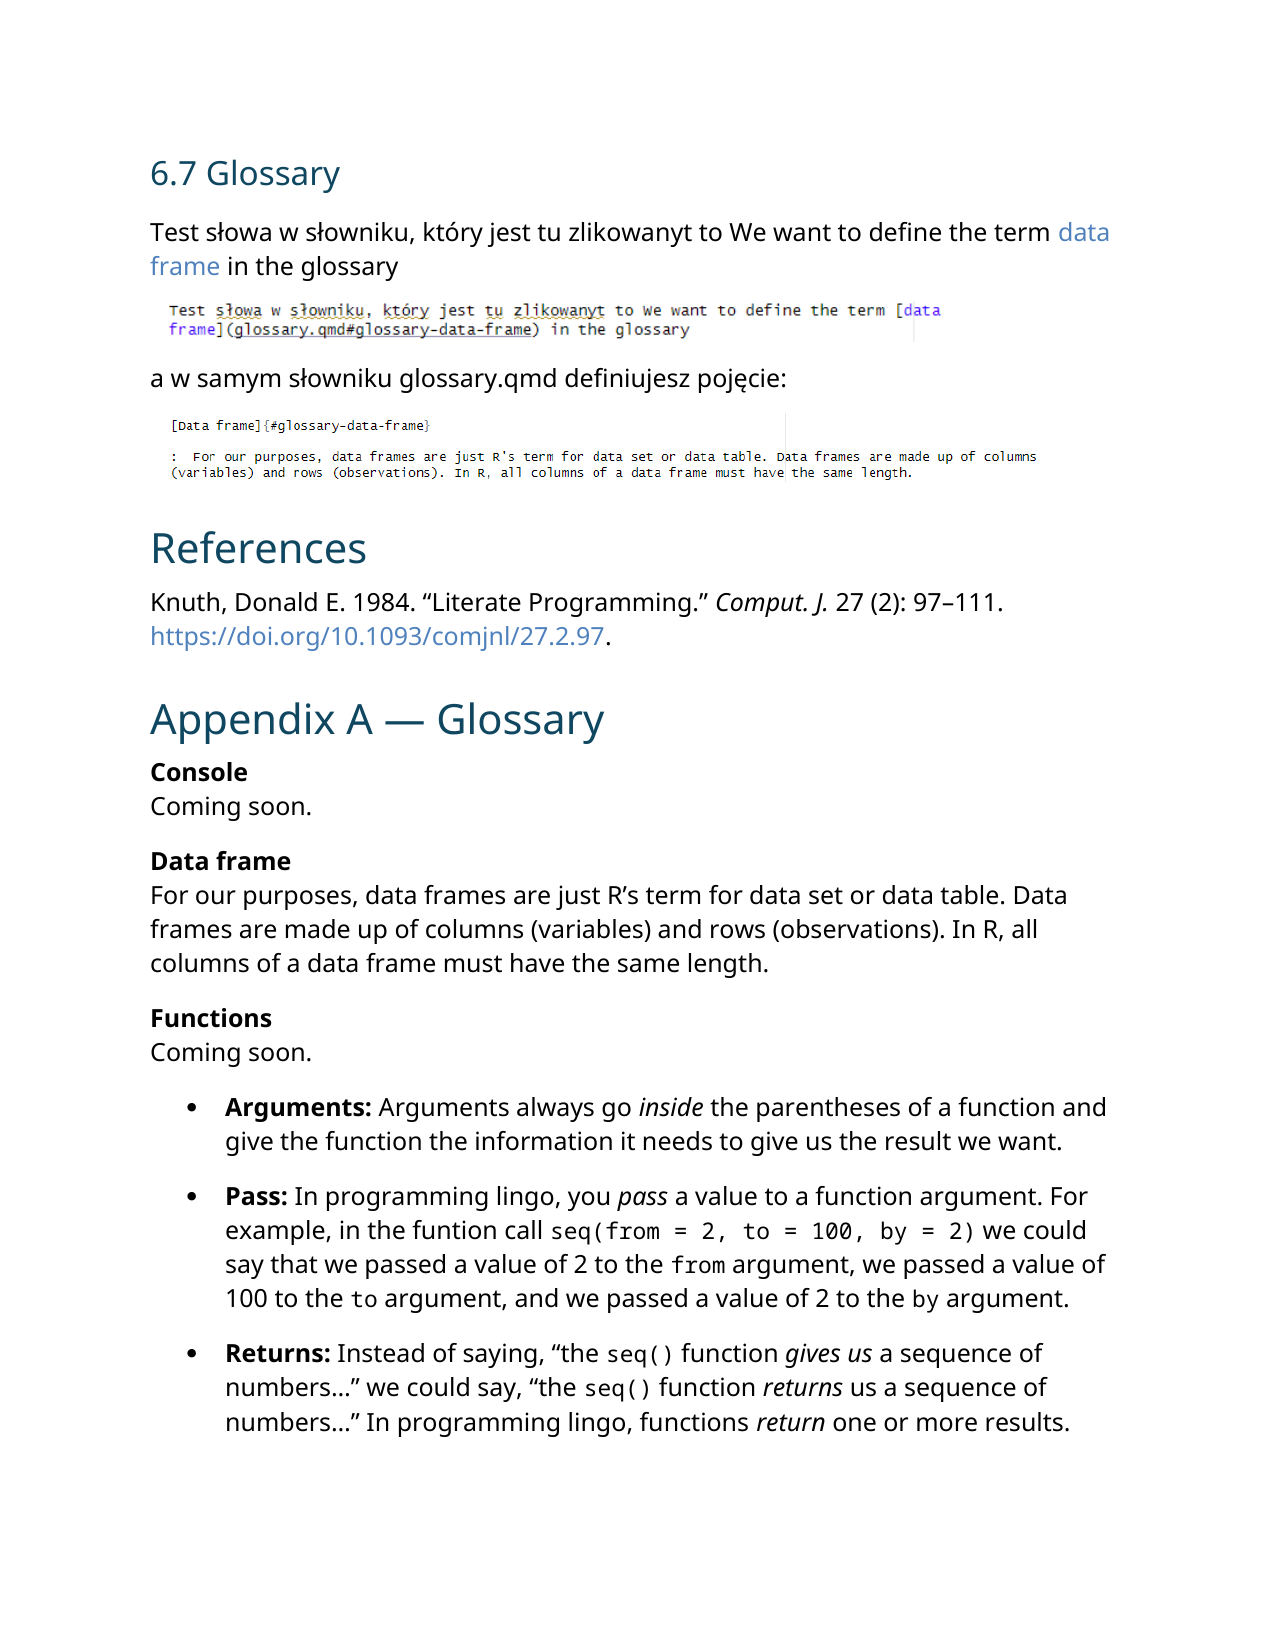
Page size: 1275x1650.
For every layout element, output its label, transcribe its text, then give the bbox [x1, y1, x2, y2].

text Knuth, Donald E. 1984. “Literate Programming.” Comput. J. 27 (2): 97–111. https://doi.org/10.1093/comjnl/27.2.97. [150, 584, 1125, 652]
text Test słowa w słowniku, który jest tu zlikowanyt to We want to define the term data frame in the glossary [150, 214, 1125, 282]
text Data frame [150, 844, 1125, 878]
subtitle Appendix A — Glossary [150, 690, 1125, 747]
subtitle 6.7 Glossary [150, 150, 1125, 195]
picture [168, 301, 962, 342]
text a w samym słowniku glossary.qmd definiujesz pojęcie: [150, 360, 1125, 394]
picture [168, 413, 1044, 482]
text For our purposes, data frames are just R’s term for data set or data table. Data frames are made up of columns (variables) and rows (observations). In R, all columns of a data frame must have the same length. [150, 878, 1125, 980]
text Functions [150, 1001, 1125, 1035]
list Pass: In programming lingo, you pass a value to a function argument. For example, in the funtion call seq(from = 2, to = 100, by = 2) we could say that we passed a value of 2 to the from argument, we passed a value of 100 to the to argument, and we passed a value of 2 to the by argument. [187, 1179, 1125, 1315]
list Arguments: Arguments always go inside the parentheses of a function and give the function the information it needs to give us the result we want. [187, 1090, 1125, 1158]
subtitle References [150, 519, 1125, 576]
text Coming soon. [150, 1035, 1125, 1069]
text Console [150, 755, 1125, 789]
text Coming soon. [150, 789, 1125, 823]
list Returns: Instead of saying, “the seq() function gives us a sequence of numbers…” we could say, “the seq() function returns us a sequence of numbers…” In programming lingo, functions return one or more results. [187, 1336, 1125, 1438]
